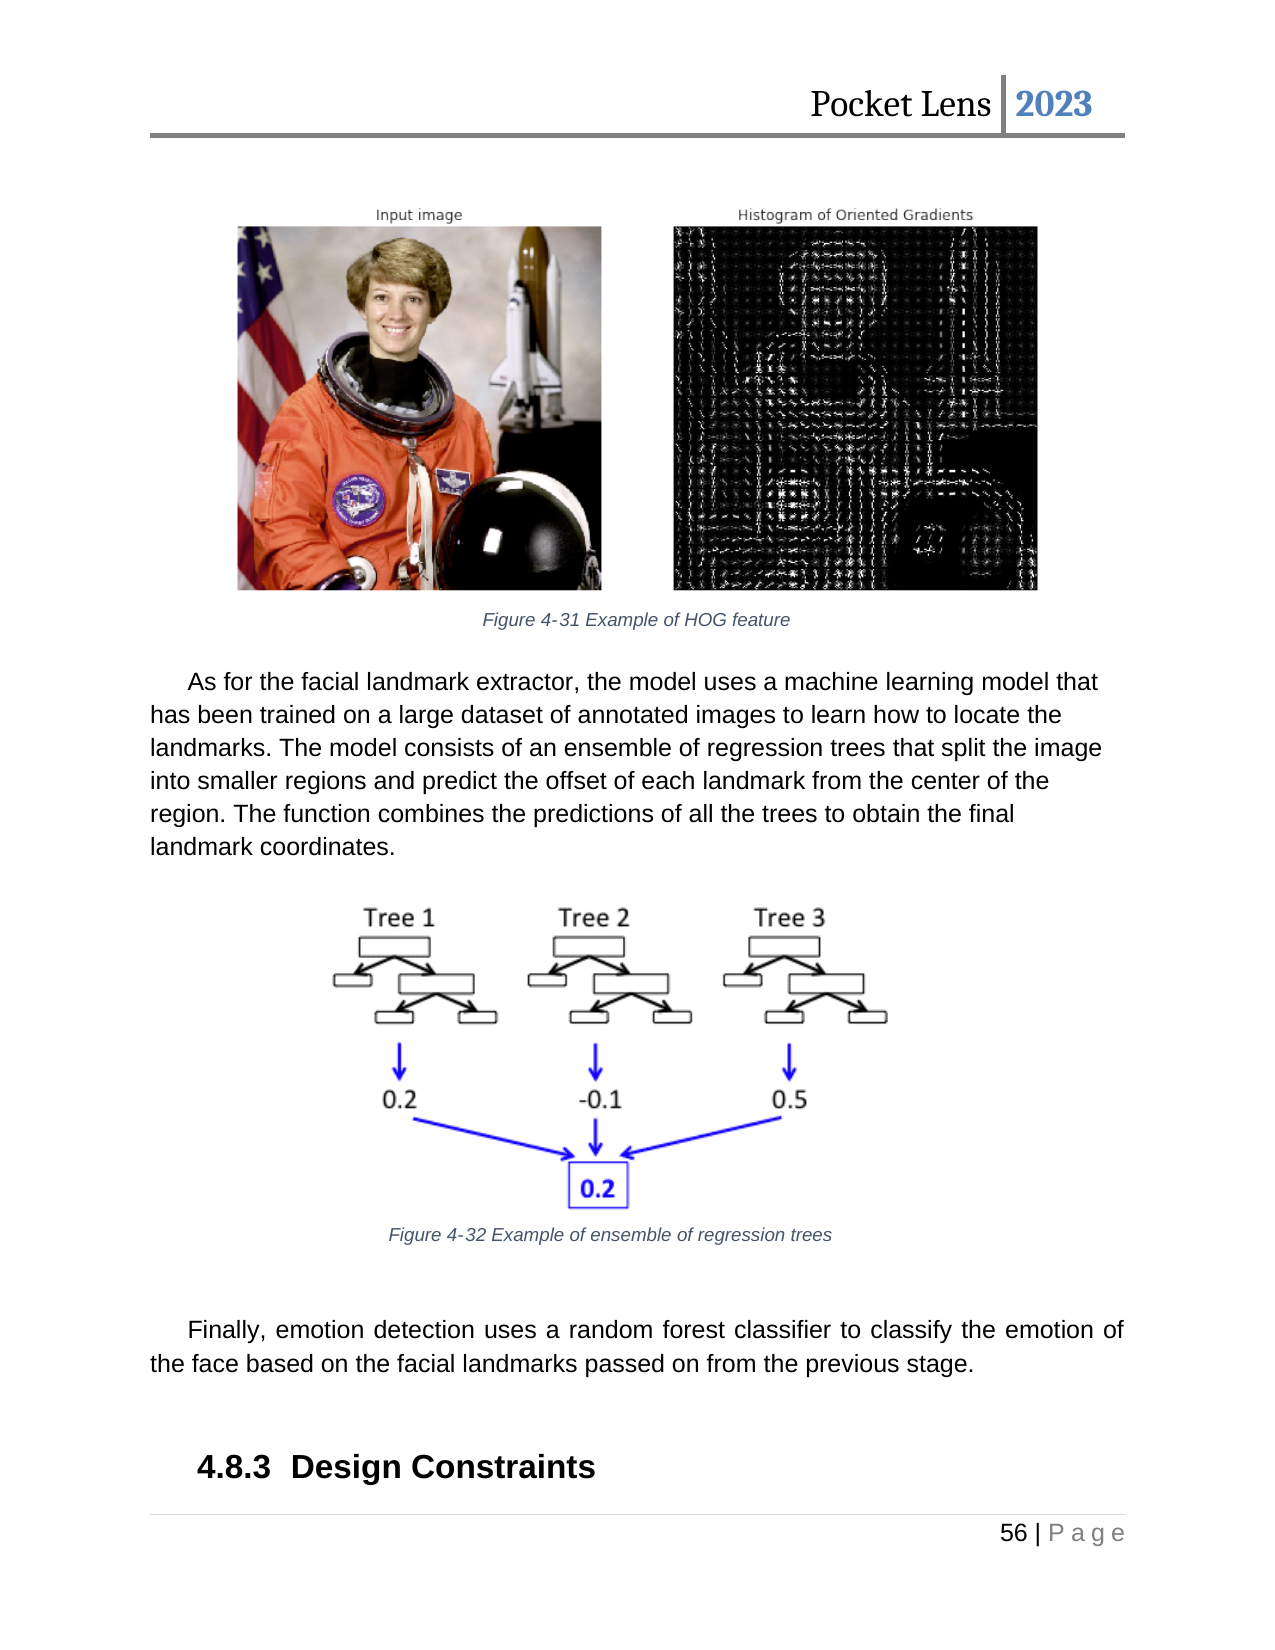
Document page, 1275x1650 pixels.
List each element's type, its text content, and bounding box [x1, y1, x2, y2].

text Finally, emotion detection uses a random forest classifier to classify the emotion of the face based on the facial landmarks passed on from the previous stage. [150, 1316, 1125, 1377]
subtitle Design Constraints [197, 1448, 1125, 1486]
text As for the facial landmark extractor, the model uses a machine learning model that has been trained on a large dataset of annotated images to learn how to locate the landmarks. The model consists of an ensemble of regression trees that split the image into smaller regions and predict the offset of each landmark from the center of the region. The function combines the predictions of all the trees to obtain the final landmark coordinates. [150, 667, 1125, 861]
picture [320, 889, 902, 1215]
picture [229, 200, 1045, 599]
